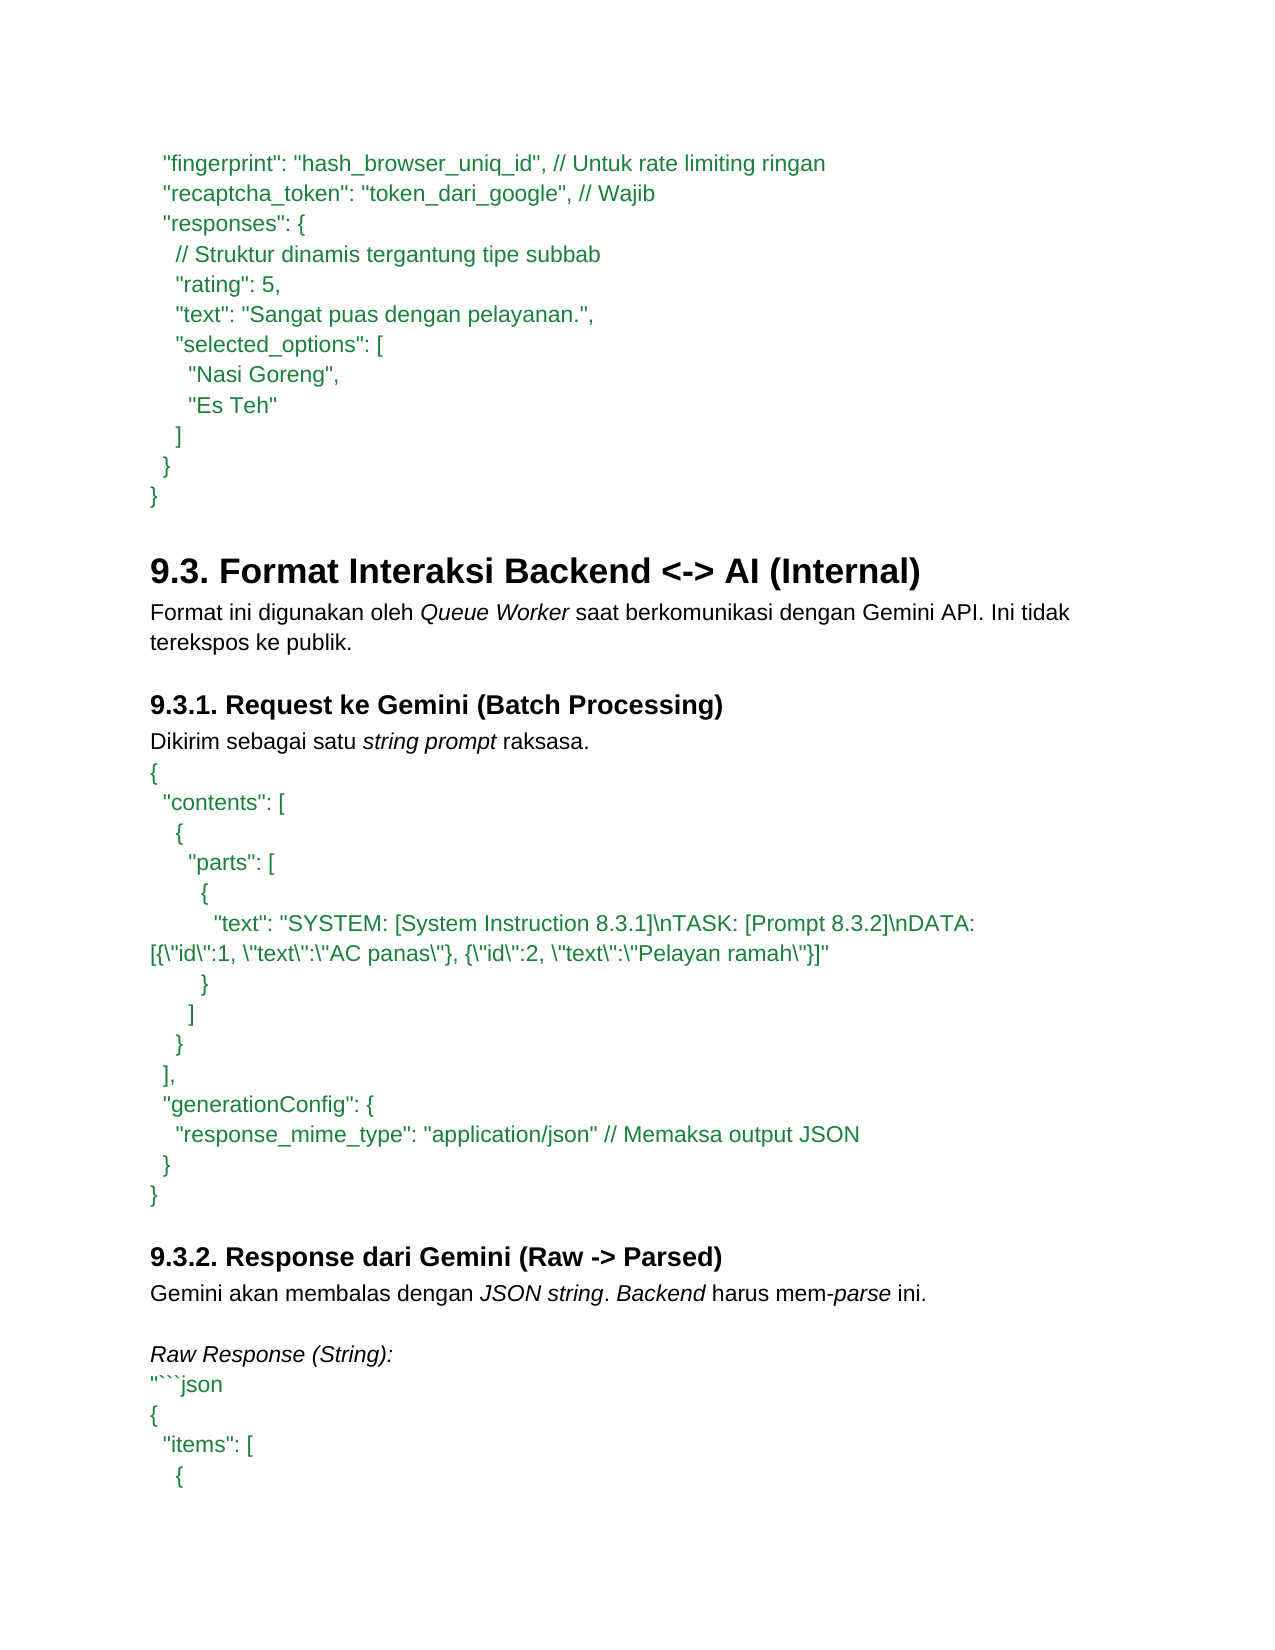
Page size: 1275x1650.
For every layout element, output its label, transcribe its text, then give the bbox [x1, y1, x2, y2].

text "text": "SYSTEM: [System Instruction 8.3.1]\nTASK: [Prompt 8.3.2]\nDATA: [{\"id\":1, \"text\":\"AC panas\"}, {\"id\":2, \"text\":\"Pelayan ramah\"}]" [150, 909, 1125, 966]
text ] [150, 1000, 1125, 1026]
text "rating": 5, [150, 271, 1125, 297]
text { [150, 819, 1125, 845]
text } [150, 970, 1125, 996]
text Format ini digunakan oleh Queue Worker saat berkomunikasi dengan Gemini API. Ini tidak terekspos ke publik. [150, 599, 1125, 656]
subtitle 9.3.1. Request ke Gemini (Batch Processing) [150, 689, 1125, 720]
text "fingerprint": "hash_browser_uniq_id", // Untuk rate limiting ringan [150, 150, 1125, 176]
text "Es Teh" [150, 392, 1125, 418]
text Raw Response (String): [150, 1341, 1125, 1367]
text Gemini akan membalas dengan JSON string. Backend harus mem-parse ini. [150, 1280, 1125, 1307]
text // Struktur dinamis tergantung tipe subbab [150, 241, 1125, 267]
text ] [150, 422, 1125, 448]
text } [150, 1030, 1125, 1057]
text "responses": { [150, 210, 1125, 237]
text { [150, 758, 1125, 785]
text "parts": [ [150, 849, 1125, 875]
text } [150, 452, 1125, 478]
text { [150, 1462, 1125, 1488]
text ], [150, 1061, 1125, 1087]
text Dikirim sebagai satu string prompt raksasa. [150, 728, 1125, 754]
text "recaptcha_token": "token_dari_google", // Wajib [150, 180, 1125, 207]
subtitle 9.3. Format Interaksi Backend <-> AI (Internal) [150, 550, 1125, 591]
subtitle 9.3.2. Response dari Gemini (Raw -> Parsed) [150, 1241, 1125, 1272]
text "Nasi Goreng", [150, 361, 1125, 388]
text "text": "Sangat puas dengan pelayanan.", [150, 301, 1125, 327]
text "items": [ [150, 1431, 1125, 1458]
text "contents": [ [150, 789, 1125, 815]
text "response_mime_type": "application/json" // Memaksa output JSON [150, 1121, 1125, 1147]
text "selected_options": [ [150, 331, 1125, 358]
text } [150, 1151, 1125, 1177]
text } [150, 1181, 1125, 1208]
text } [150, 482, 1125, 509]
text { [150, 879, 1125, 906]
text "```json [150, 1371, 1125, 1397]
text { [150, 1401, 1125, 1427]
text "generationConfig": { [150, 1091, 1125, 1117]
